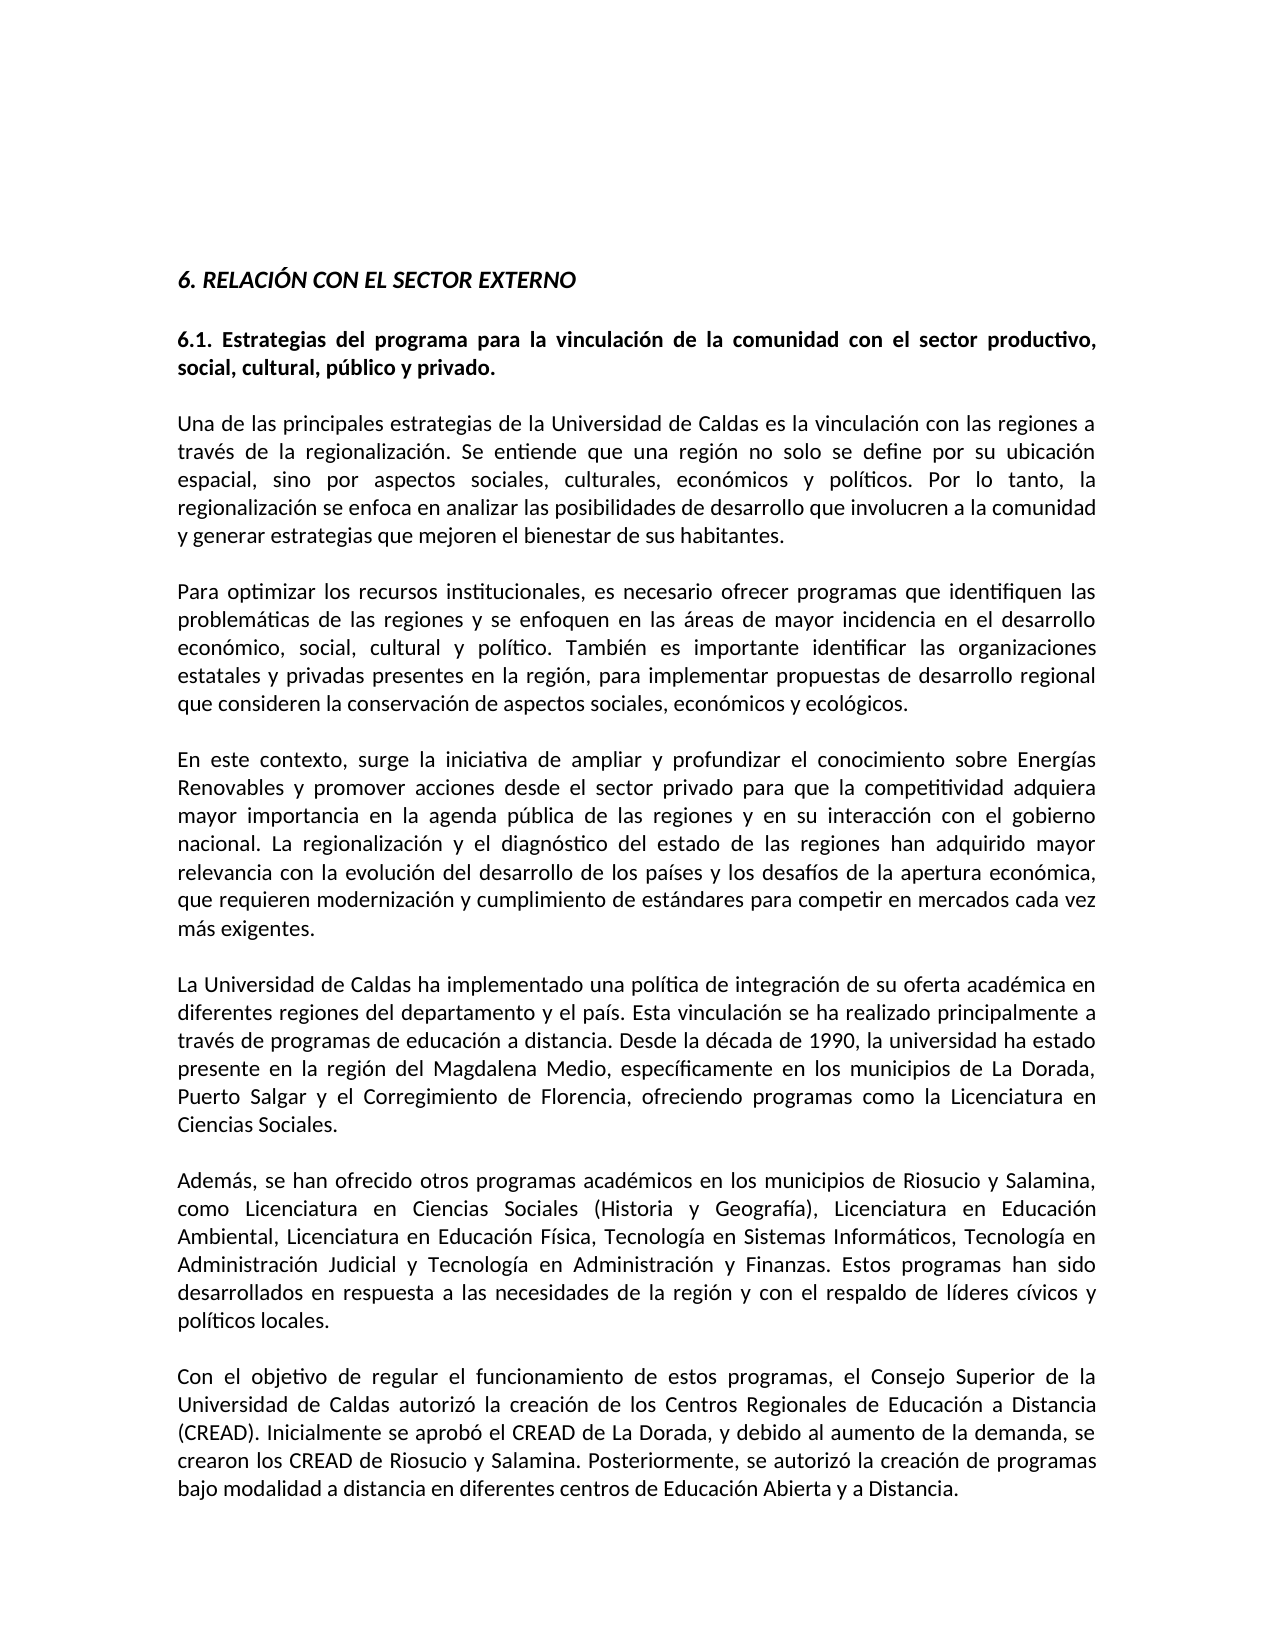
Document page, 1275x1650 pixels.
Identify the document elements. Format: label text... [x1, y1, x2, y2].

text La Universidad de Caldas ha implementado una política de integración de su oferta académica en diferentes regiones del departamento y el país. Esta vinculación se ha realizado principalmente a través de programas de educación a distancia. Desde la década de 1990, la universidad ha estado presente en la región del Magdalena Medio, específicamente en los municipios de La Dorada, Puerto Salgar y el Corregimiento de Florencia, ofreciendo programas como la Licenciatura en Ciencias Sociales. [177, 970, 1098, 1138]
text Con el objetivo de regular el funcionamiento de estos programas, el Consejo Superior de la Universidad de Caldas autorizó la creación de los Centros Regionales de Educación a Distancia (CREAD). Inicialmente se aprobó el CREAD de La Dorada, y debido al aumento de la demanda, se crearon los CREAD de Riosucio y Salamina. Posteriormente, se autorizó la creación de programas bajo modalidad a distancia en diferentes centros de Educación Abierta y a Distancia. [177, 1362, 1098, 1502]
text 6. RELACIÓN CON EL SECTOR EXTERNO [177, 264, 1098, 295]
text 6.1. Estrategias del programa para la vinculación de la comunidad con el sector productivo, social, cultural, público y privado. [177, 325, 1098, 381]
text Para optimizar los recursos institucionales, es necesario ofrecer programas que identifiquen las problemáticas de las regiones y se enfoquen en las áreas de mayor incidencia en el desarrollo económico, social, cultural y político. También es importante identificar las organizaciones estatales y privadas presentes en la región, para implementar propuestas de desarrollo regional que consideren la conservación de aspectos sociales, económicos y ecológicos. [177, 577, 1098, 717]
text Una de las principales estrategias de la Universidad de Caldas es la vinculación con las regiones a través de la regionalización. Se entiende que una región no solo se define por su ubicación espacial, sino por aspectos sociales, culturales, económicos y políticos. Por lo tanto, la regionalización se enfoca en analizar las posibilidades de desarrollo que involucren a la comunidad y generar estrategias que mejoren el bienestar de sus habitantes. [177, 409, 1098, 549]
text Además, se han ofrecido otros programas académicos en los municipios de Riosucio y Salamina, como Licenciatura en Ciencias Sociales (Historia y Geografía), Licenciatura en Educación Ambiental, Licenciatura en Educación Física, Tecnología en Sistemas Informáticos, Tecnología en Administración Judicial y Tecnología en Administración y Finanzas. Estos programas han sido desarrollados en respuesta a las necesidades de la región y con el respaldo de líderes cívicos y políticos locales. [177, 1166, 1098, 1334]
text En este contexto, surge la iniciativa de ampliar y profundizar el conocimiento sobre Energías Renovables y promover acciones desde el sector privado para que la competitividad adquiera mayor importancia en la agenda pública de las regiones y en su interacción con el gobierno nacional. La regionalización y el diagnóstico del estado de las regiones han adquirido mayor relevancia con la evolución del desarrollo de los países y los desafíos de la apertura económica, que requieren modernización y cumplimiento de estándares para competir en mercados cada vez más exigentes. [177, 746, 1098, 942]
